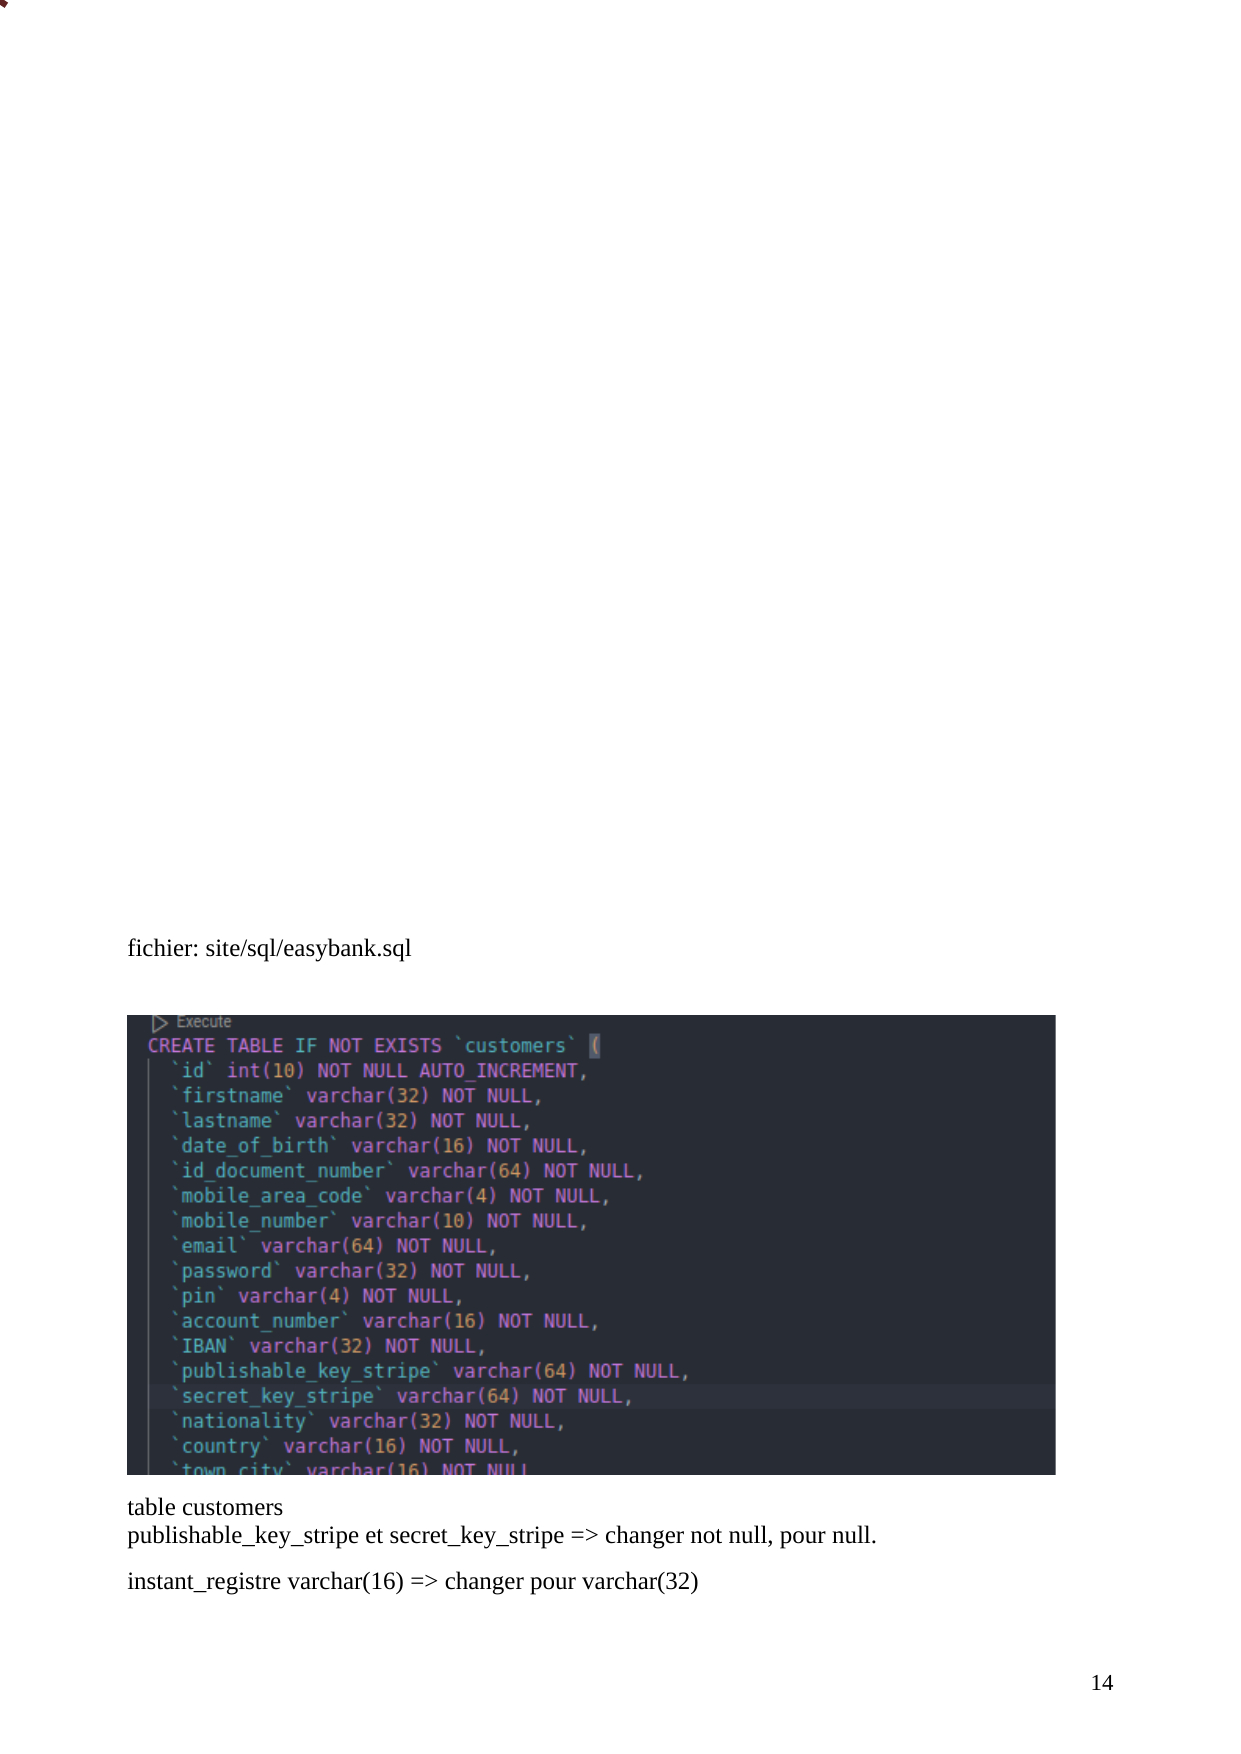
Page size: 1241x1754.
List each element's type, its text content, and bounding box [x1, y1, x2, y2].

text instant_registre varchar(16) => changer pour varchar(32) [127, 1566, 1113, 1594]
picture [127, 1015, 1056, 1475]
text fichier: site/sql/easybank.sql [127, 933, 1113, 962]
text table customers [127, 1492, 1113, 1520]
text publishable_key_stripe et secret_key_stripe => changer not null, pour null. [127, 1520, 1113, 1549]
